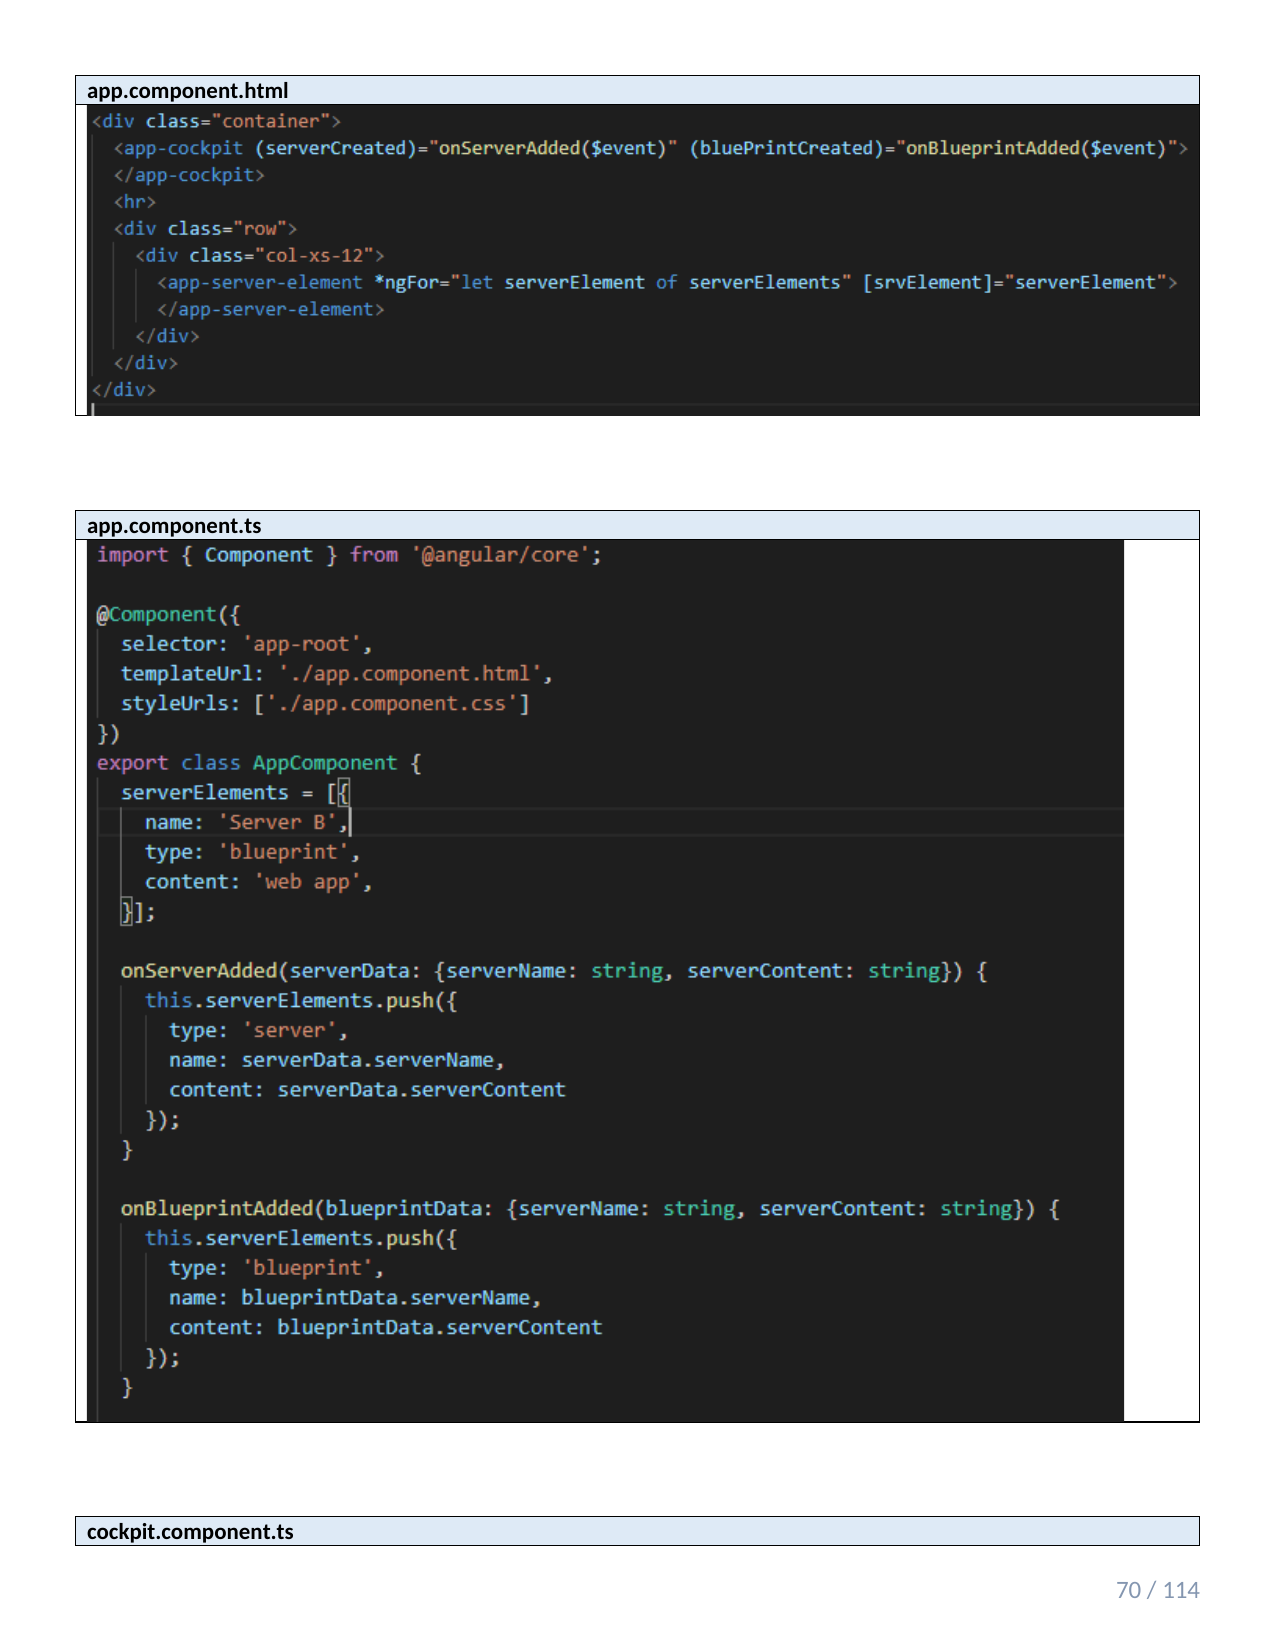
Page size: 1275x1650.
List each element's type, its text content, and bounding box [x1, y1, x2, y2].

table_cell [1125, 540, 1199, 1421]
table_header cockpit.component.ts [76, 1517, 1199, 1545]
table_header app.component.ts [76, 511, 1199, 539]
table_header app.component.html [76, 76, 1199, 104]
picture [86, 540, 1125, 1422]
picture [86, 105, 1200, 416]
table_cell [76, 540, 86, 1421]
table_cell [76, 105, 86, 415]
